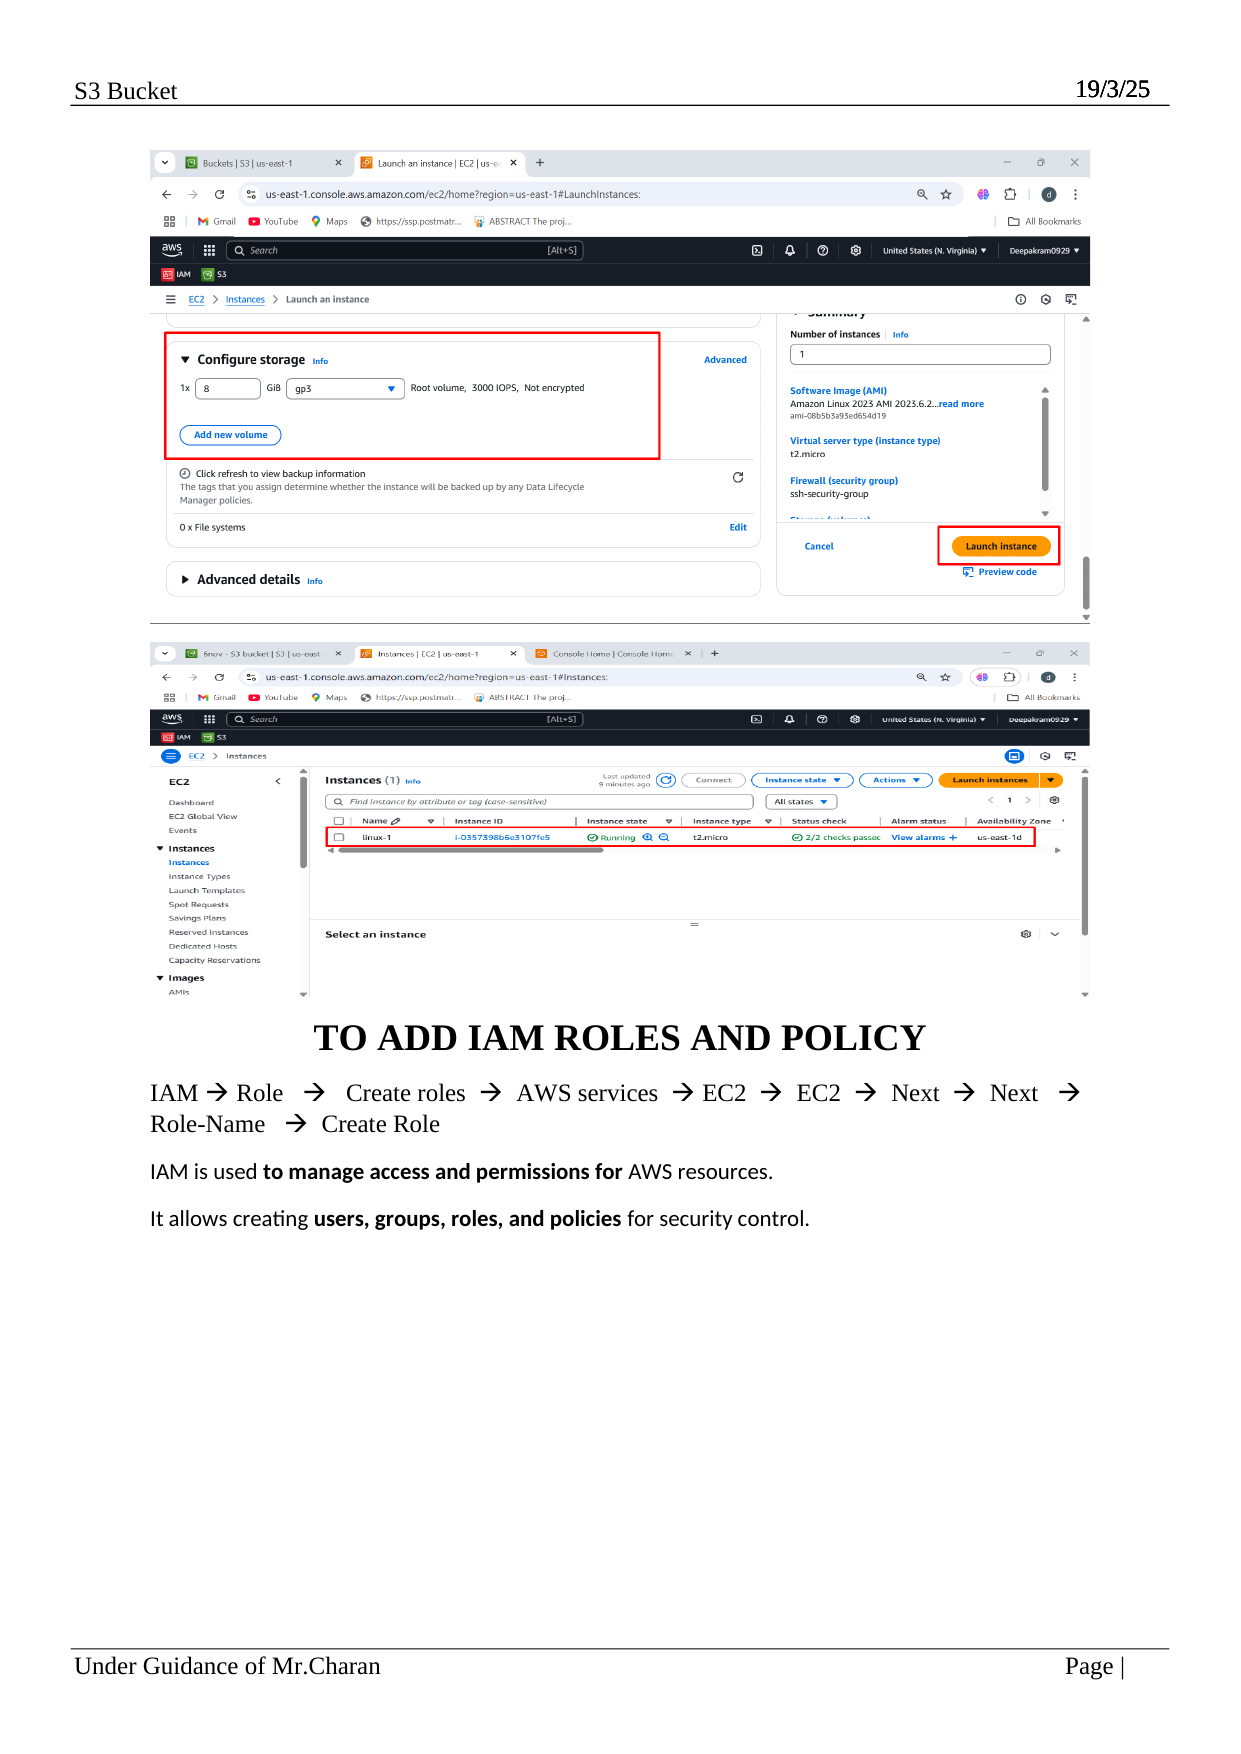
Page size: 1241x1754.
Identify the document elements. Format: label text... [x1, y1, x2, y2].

text TO ADD IAM ROLES AND POLICY [150, 1015, 1090, 1058]
text IAM Role Create roles AWS services EC2 EC2 Next Next Role-Name Create Role [150, 1078, 1090, 1138]
picture [150, 150, 1091, 624]
text It allows creating users, groups, roles, and policies for security control. [150, 1204, 1090, 1232]
text IAM is used to manage access and permissions for AWS resources. [150, 1157, 1090, 1185]
picture [150, 642, 1090, 997]
